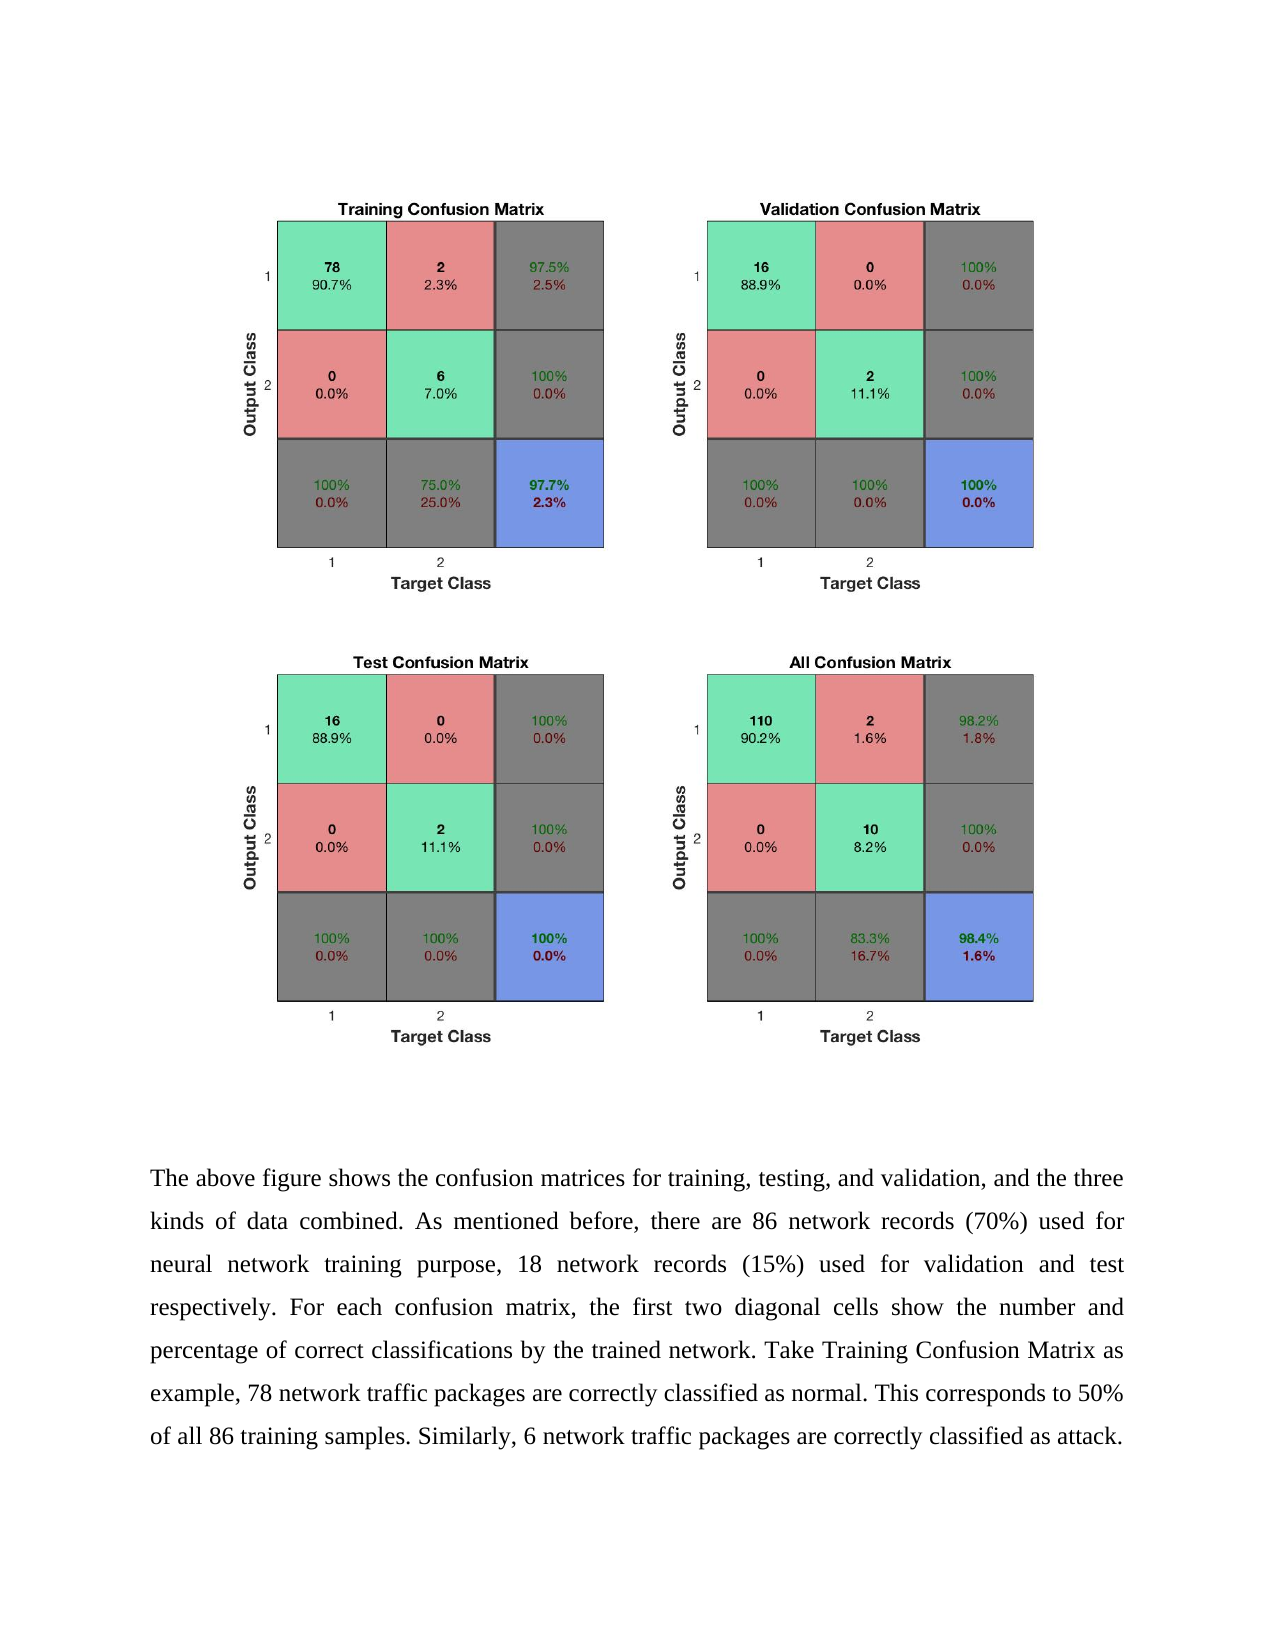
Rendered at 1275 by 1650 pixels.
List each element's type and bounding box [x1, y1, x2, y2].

text [150, 1163, 1125, 1450]
picture [150, 150, 1125, 1106]
